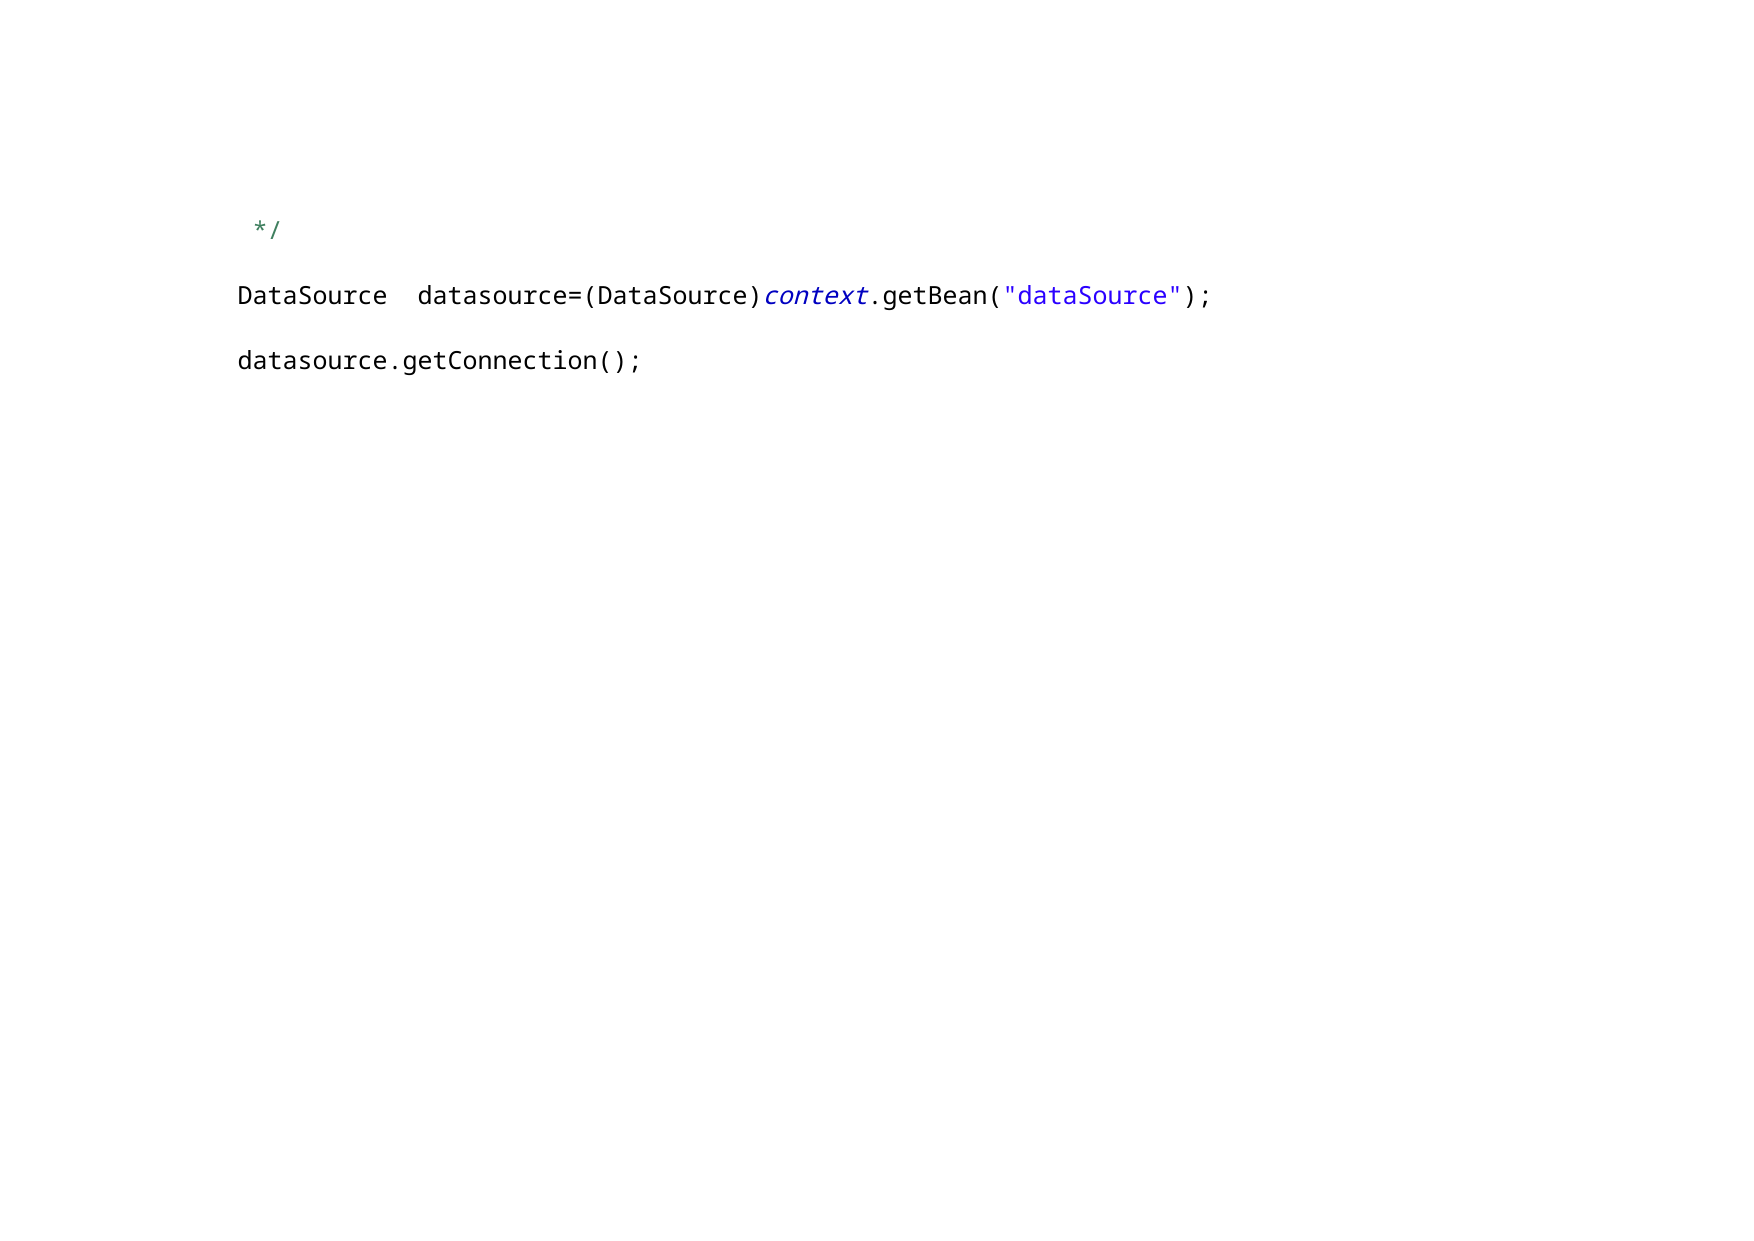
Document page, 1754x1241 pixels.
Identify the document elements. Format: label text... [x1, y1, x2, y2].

text */ [150, 198, 1704, 263]
text datasource.getConnection(); [150, 328, 1704, 393]
text DataSource datasource=(DataSource)context.getBean("dataSource"); [150, 263, 1704, 328]
